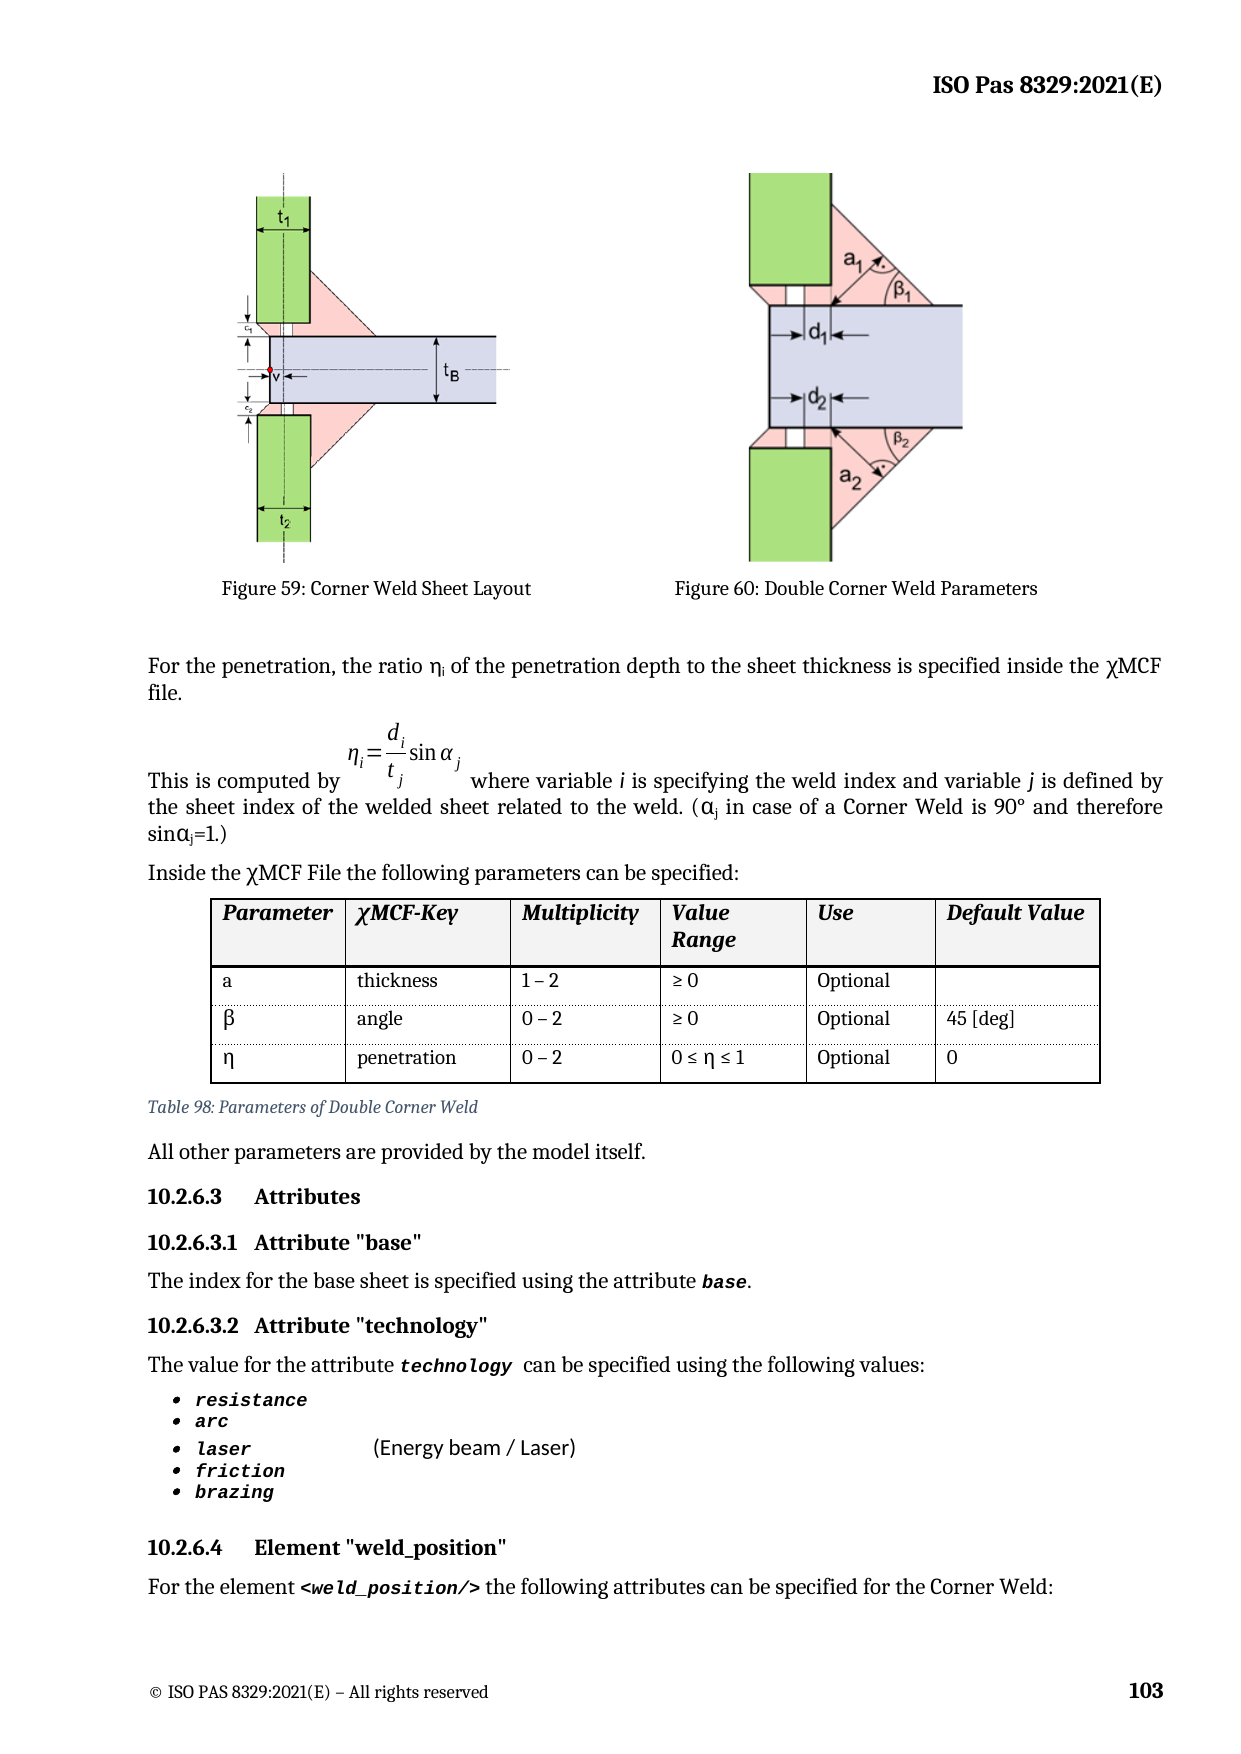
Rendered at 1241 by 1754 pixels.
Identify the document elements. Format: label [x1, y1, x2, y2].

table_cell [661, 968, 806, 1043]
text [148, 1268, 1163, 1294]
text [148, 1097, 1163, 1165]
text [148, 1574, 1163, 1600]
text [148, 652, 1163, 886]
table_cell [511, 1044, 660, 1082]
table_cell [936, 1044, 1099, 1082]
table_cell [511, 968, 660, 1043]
picture [237, 173, 516, 563]
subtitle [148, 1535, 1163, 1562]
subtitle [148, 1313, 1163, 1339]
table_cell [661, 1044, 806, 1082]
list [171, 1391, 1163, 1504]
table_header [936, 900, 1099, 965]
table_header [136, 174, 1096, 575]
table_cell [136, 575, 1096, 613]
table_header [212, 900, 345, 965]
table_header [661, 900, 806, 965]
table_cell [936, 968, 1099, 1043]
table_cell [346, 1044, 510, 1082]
picture [748, 173, 963, 563]
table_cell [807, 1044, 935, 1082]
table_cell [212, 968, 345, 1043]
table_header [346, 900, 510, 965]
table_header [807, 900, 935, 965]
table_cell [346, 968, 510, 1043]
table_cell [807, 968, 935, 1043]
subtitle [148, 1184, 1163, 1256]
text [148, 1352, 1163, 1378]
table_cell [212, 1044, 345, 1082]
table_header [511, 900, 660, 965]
